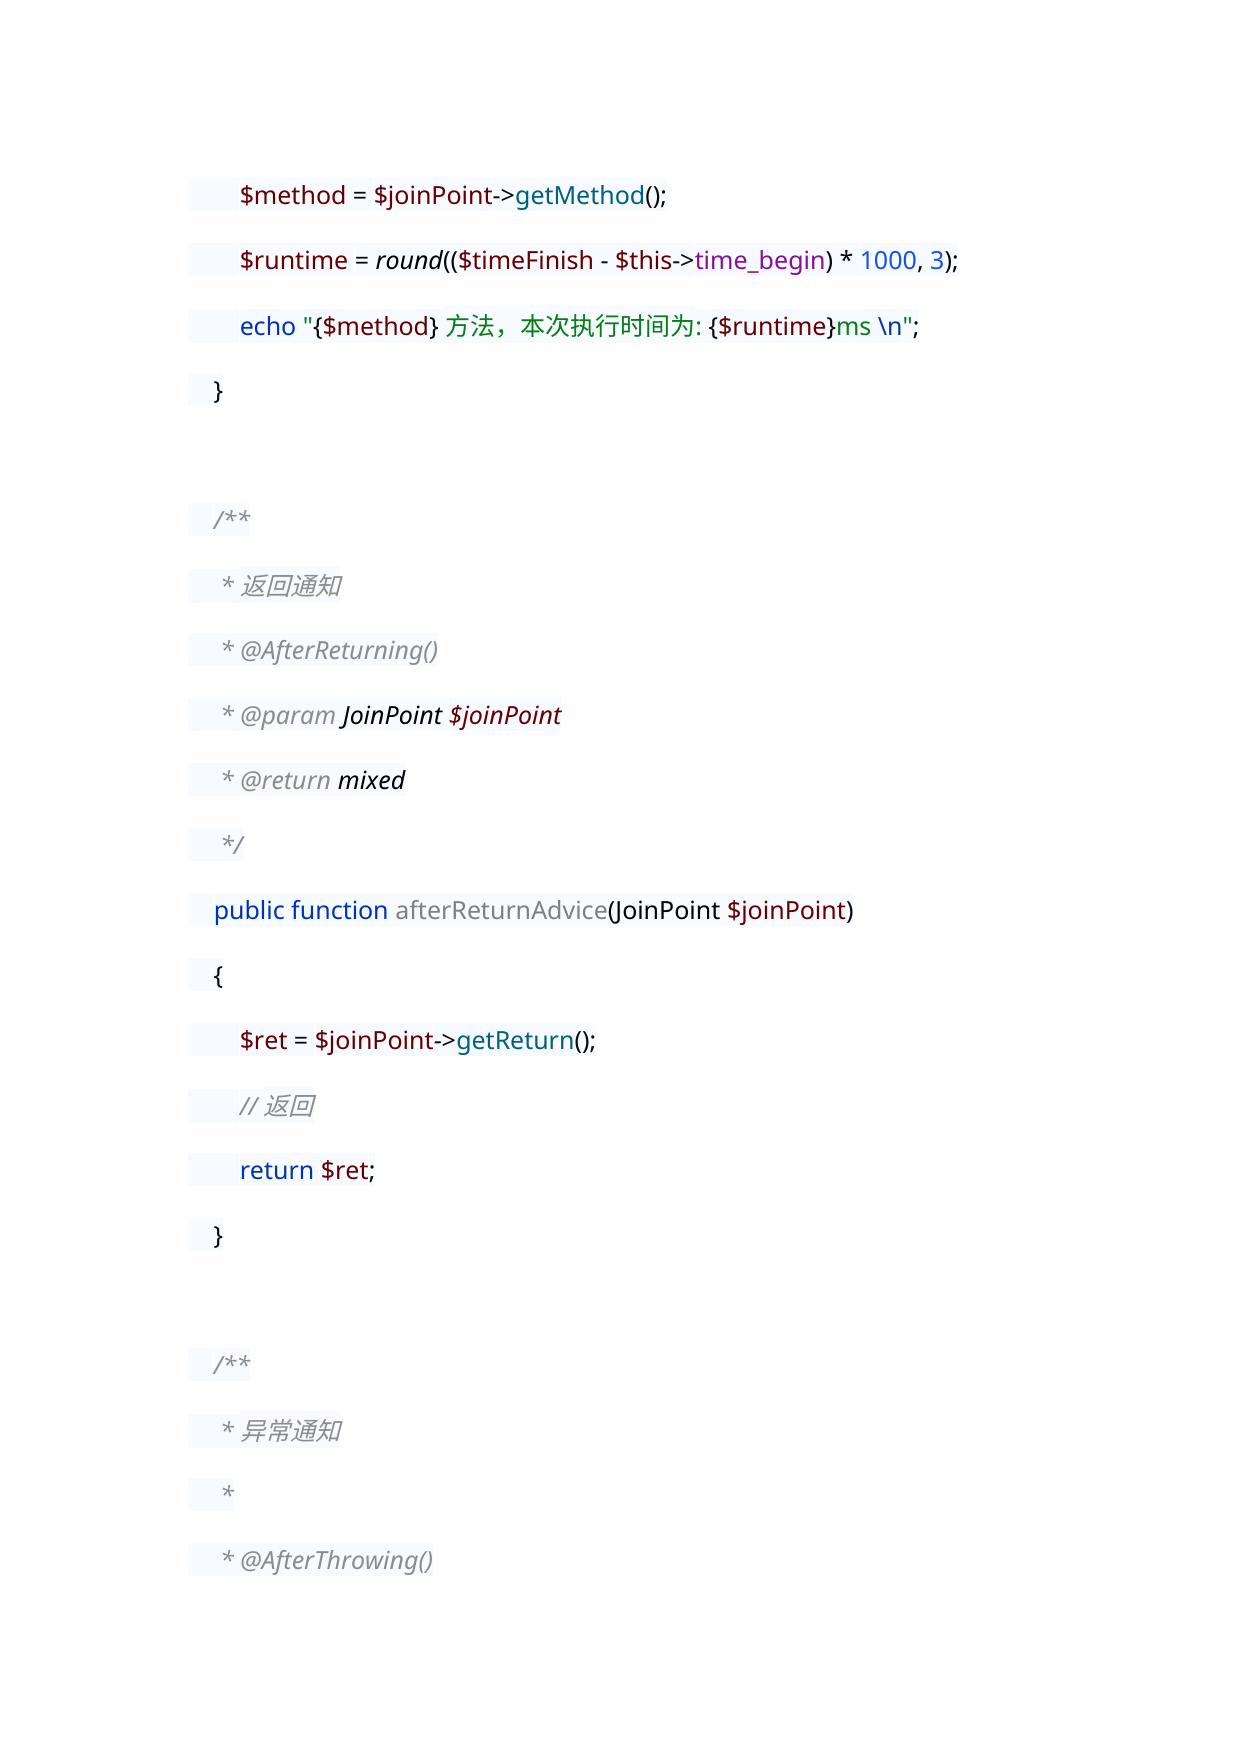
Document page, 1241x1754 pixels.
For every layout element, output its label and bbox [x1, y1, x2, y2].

text [187, 162, 1053, 1592]
